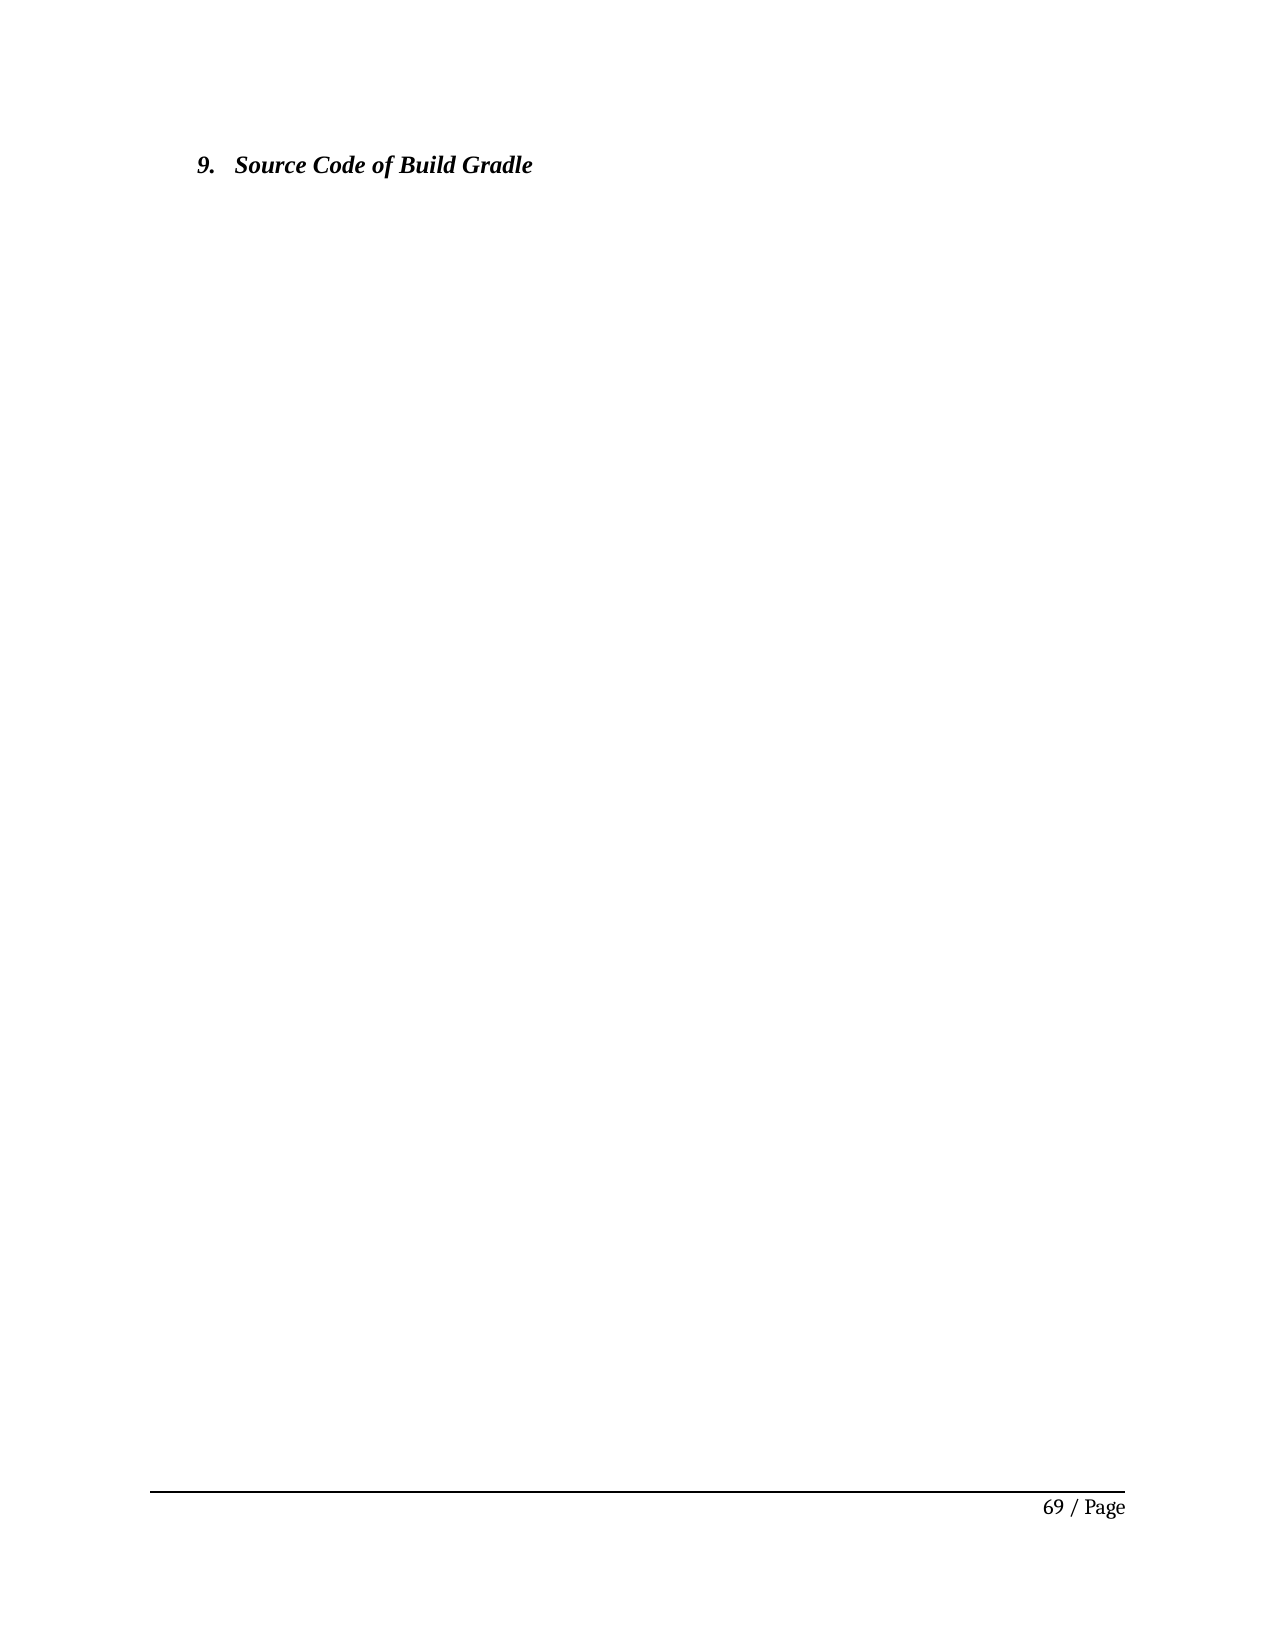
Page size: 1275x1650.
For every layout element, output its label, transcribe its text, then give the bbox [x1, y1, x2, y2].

text Source Code of Build Gradle [197, 150, 1125, 179]
